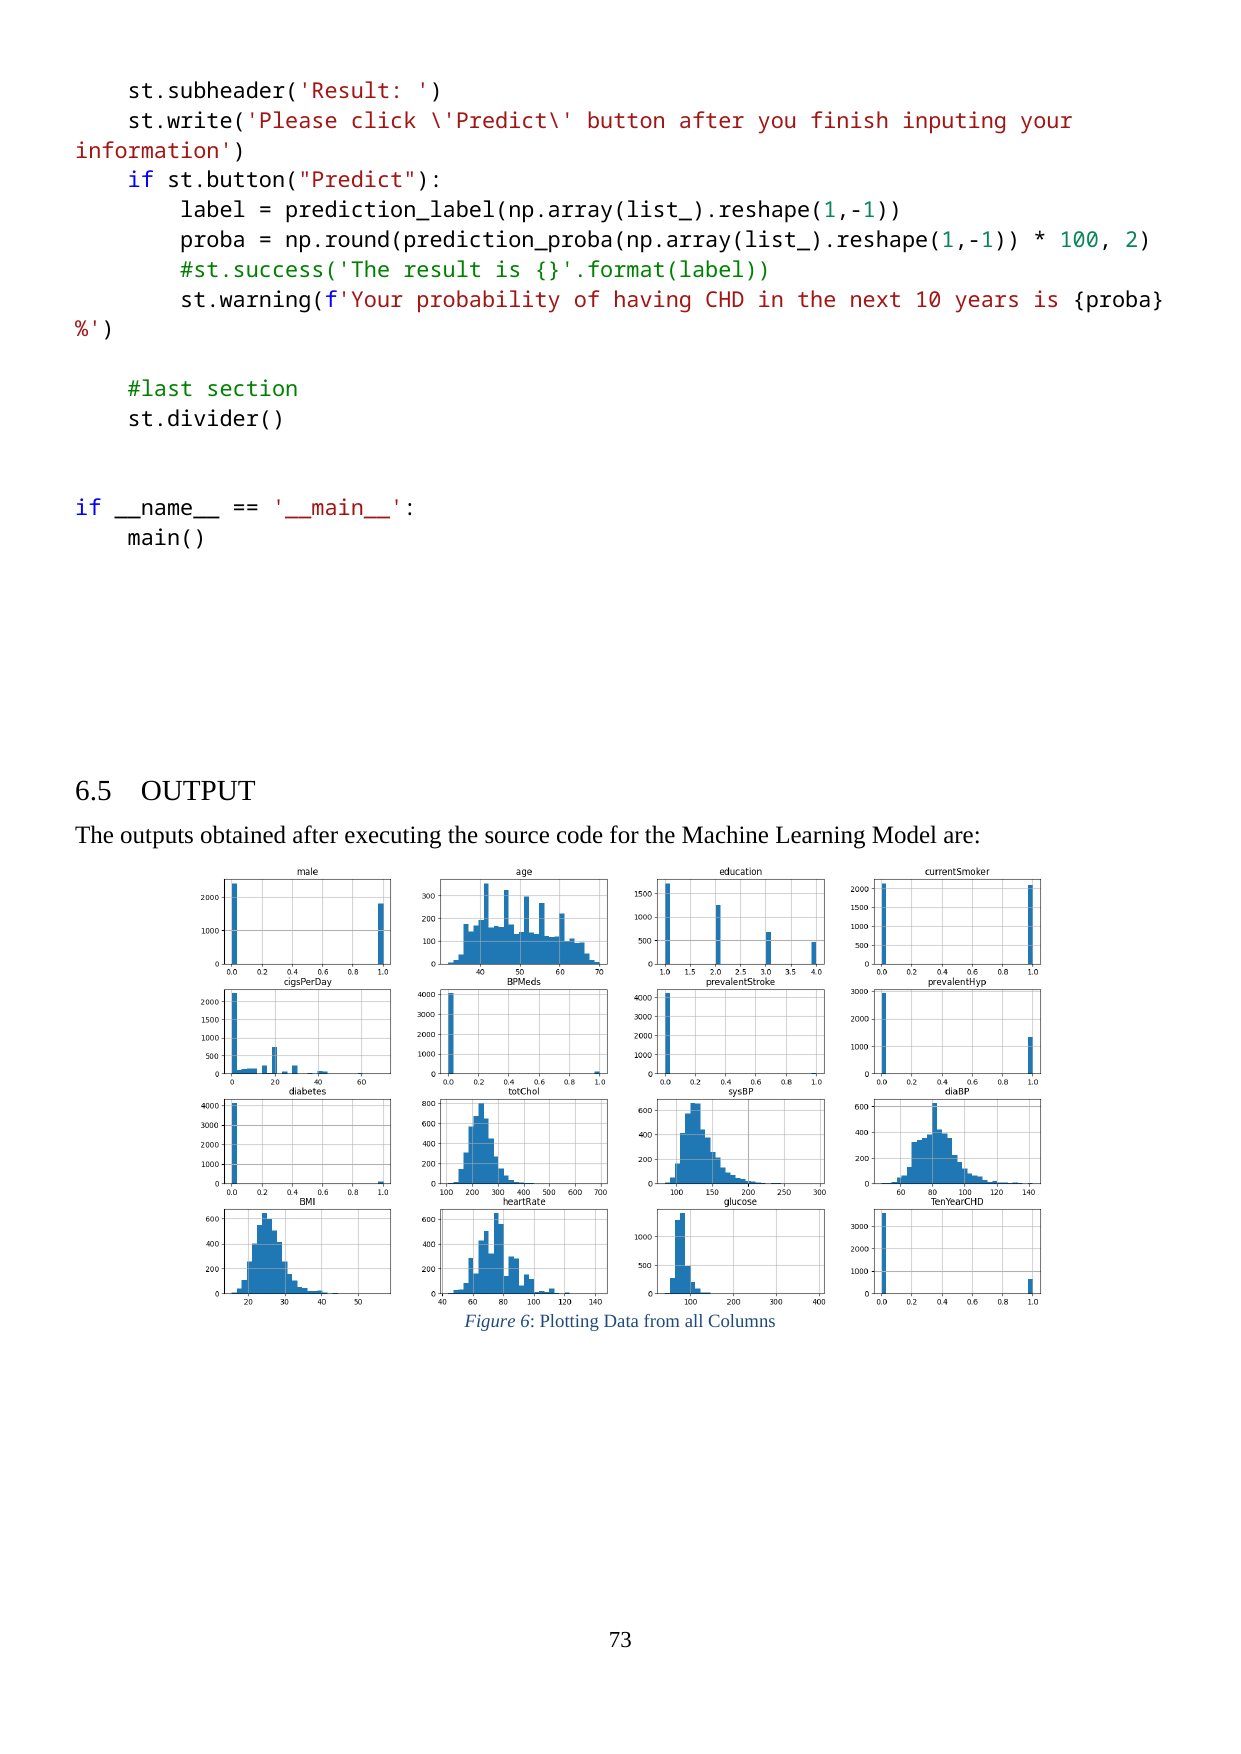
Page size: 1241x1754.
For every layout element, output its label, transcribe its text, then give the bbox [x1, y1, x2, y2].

text st.write('Please click \'Predict\' button after you finish inputing your information') [75, 105, 1165, 164]
text proba = np.round(prediction_proba(np.array(list_).reshape(1,-1)) * 100, 2) [75, 224, 1165, 254]
text label = prediction_label(np.array(list_).reshape(1,-1)) [75, 194, 1165, 224]
text st.subheader('Result: ') [75, 75, 1165, 105]
text main() [75, 522, 1165, 552]
text if __name__ == '__main__': [75, 492, 1165, 522]
text #last section [75, 373, 1165, 403]
text #st.success('The result is {}'.format(label)) [75, 254, 1165, 283]
text 6.5 OUTPUT [75, 773, 1165, 807]
text st.warning(f'Your probability of having CHD in the next 10 years is {proba}%') [75, 283, 1165, 343]
picture [196, 862, 1045, 1311]
text if st.button("Predict"): [75, 164, 1165, 194]
text The outputs obtained after executing the source code for the Machine Learning Model are: [75, 820, 1165, 849]
text st.divider() [75, 403, 1165, 432]
